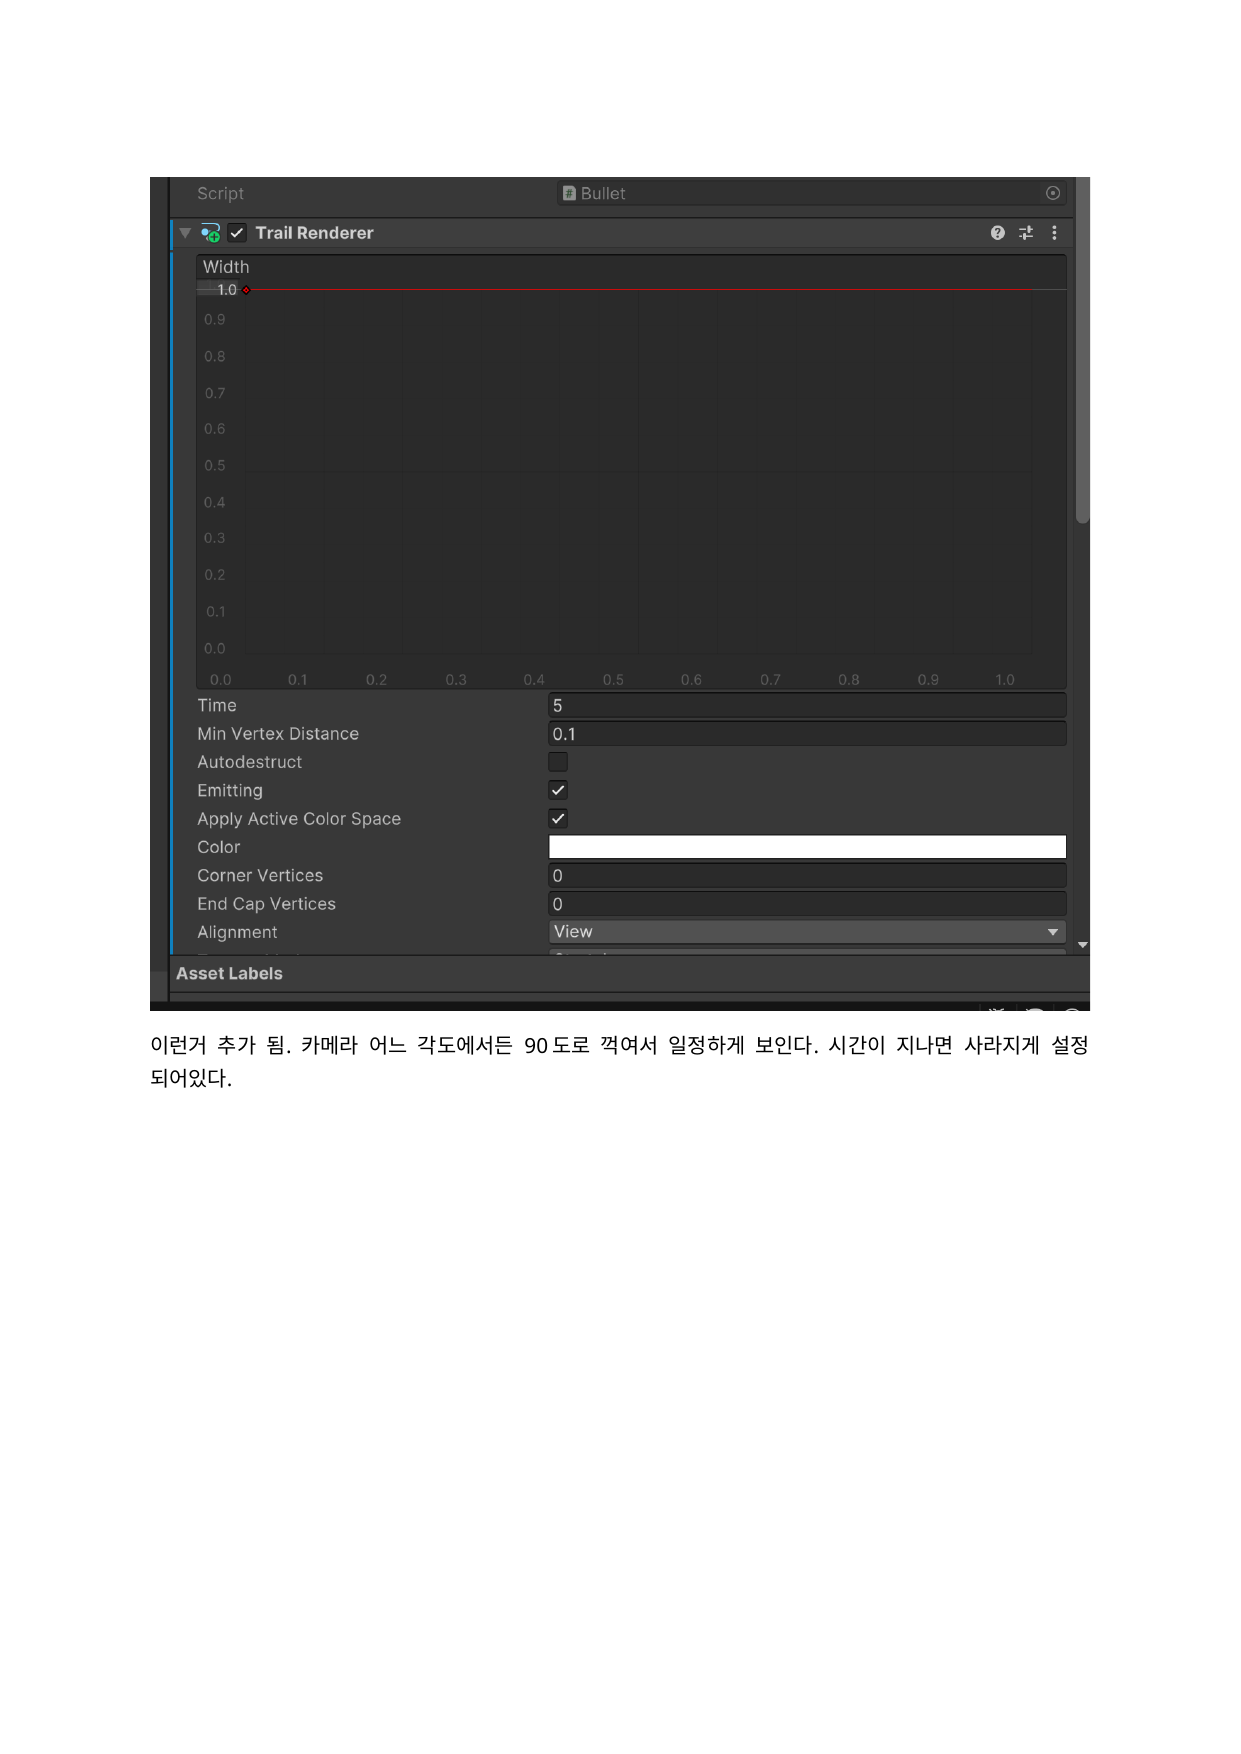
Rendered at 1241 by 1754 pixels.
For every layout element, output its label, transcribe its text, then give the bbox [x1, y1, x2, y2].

picture [150, 177, 1091, 1011]
text 이런거 추가 됨. 카메라 어느 각도에서든 90도로 꺽여서 일정하게 보인다. 시간이 지나면 사라지게 설정 되어있다. [150, 1029, 1090, 1092]
